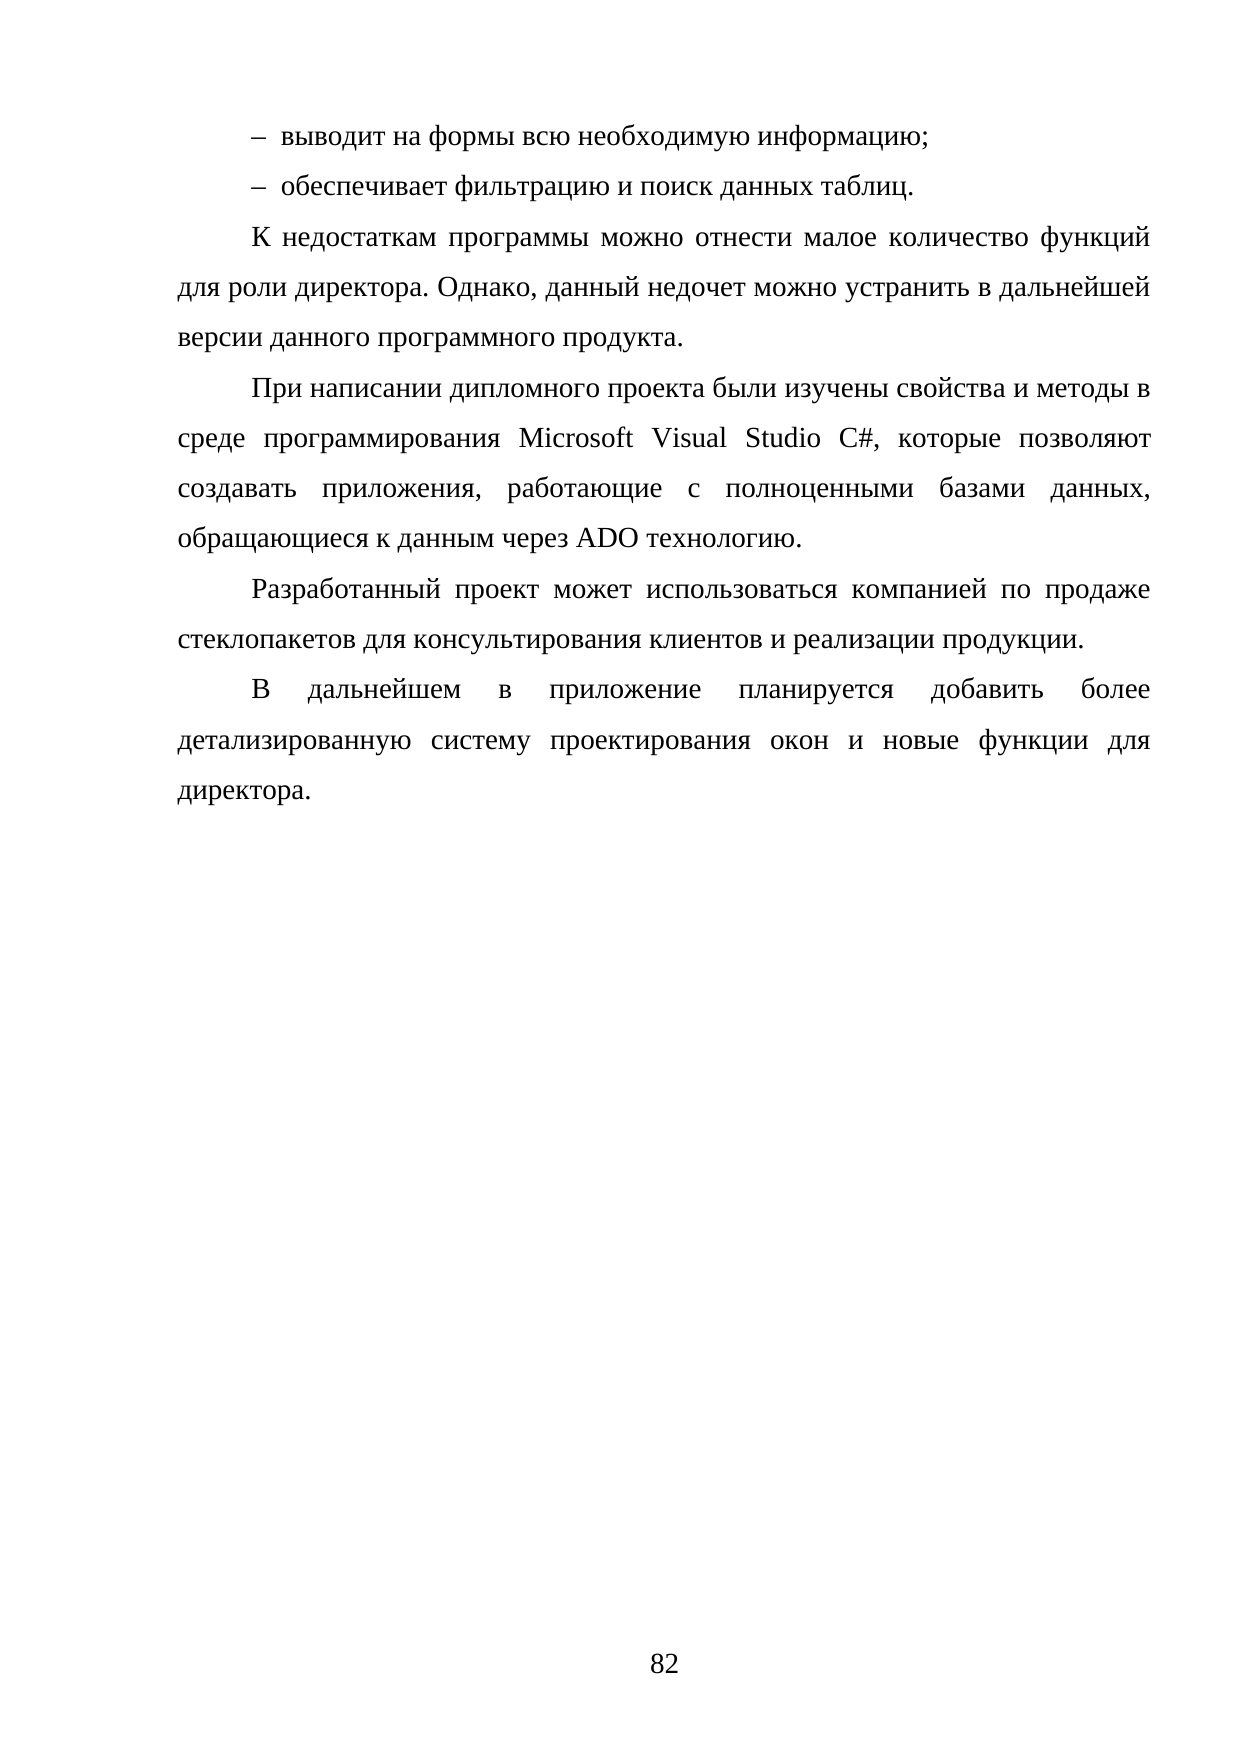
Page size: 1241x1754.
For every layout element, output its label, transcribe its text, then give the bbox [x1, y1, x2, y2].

text В дальнейшем в приложение планируется добавить более детализированную систему проектирования окон и новые функции для директора. [177, 672, 1152, 806]
text К недостаткам программы можно отнести малое количество функций для роли директора. Однако, данный недочет можно устранить в дальнейшей версии данного программного продукта. [177, 219, 1152, 353]
text При написании дипломного проекта были изучены свойства и методы в среде программирования Microsoft Visual Studio C#, которые позволяют создавать приложения, работающие с полноценными базами данных, обращающиеся к данным через ADO технологию. [177, 370, 1152, 554]
text Разработанный проект может использоваться компанией по продаже стеклопакетов для консультирования клиентов и реализации продукции. [177, 571, 1152, 655]
text – выводит на формы всю необходимую информацию; [251, 118, 1152, 152]
text – обеспечивает фильтрацию и поиск данных таблиц. [251, 168, 1152, 202]
